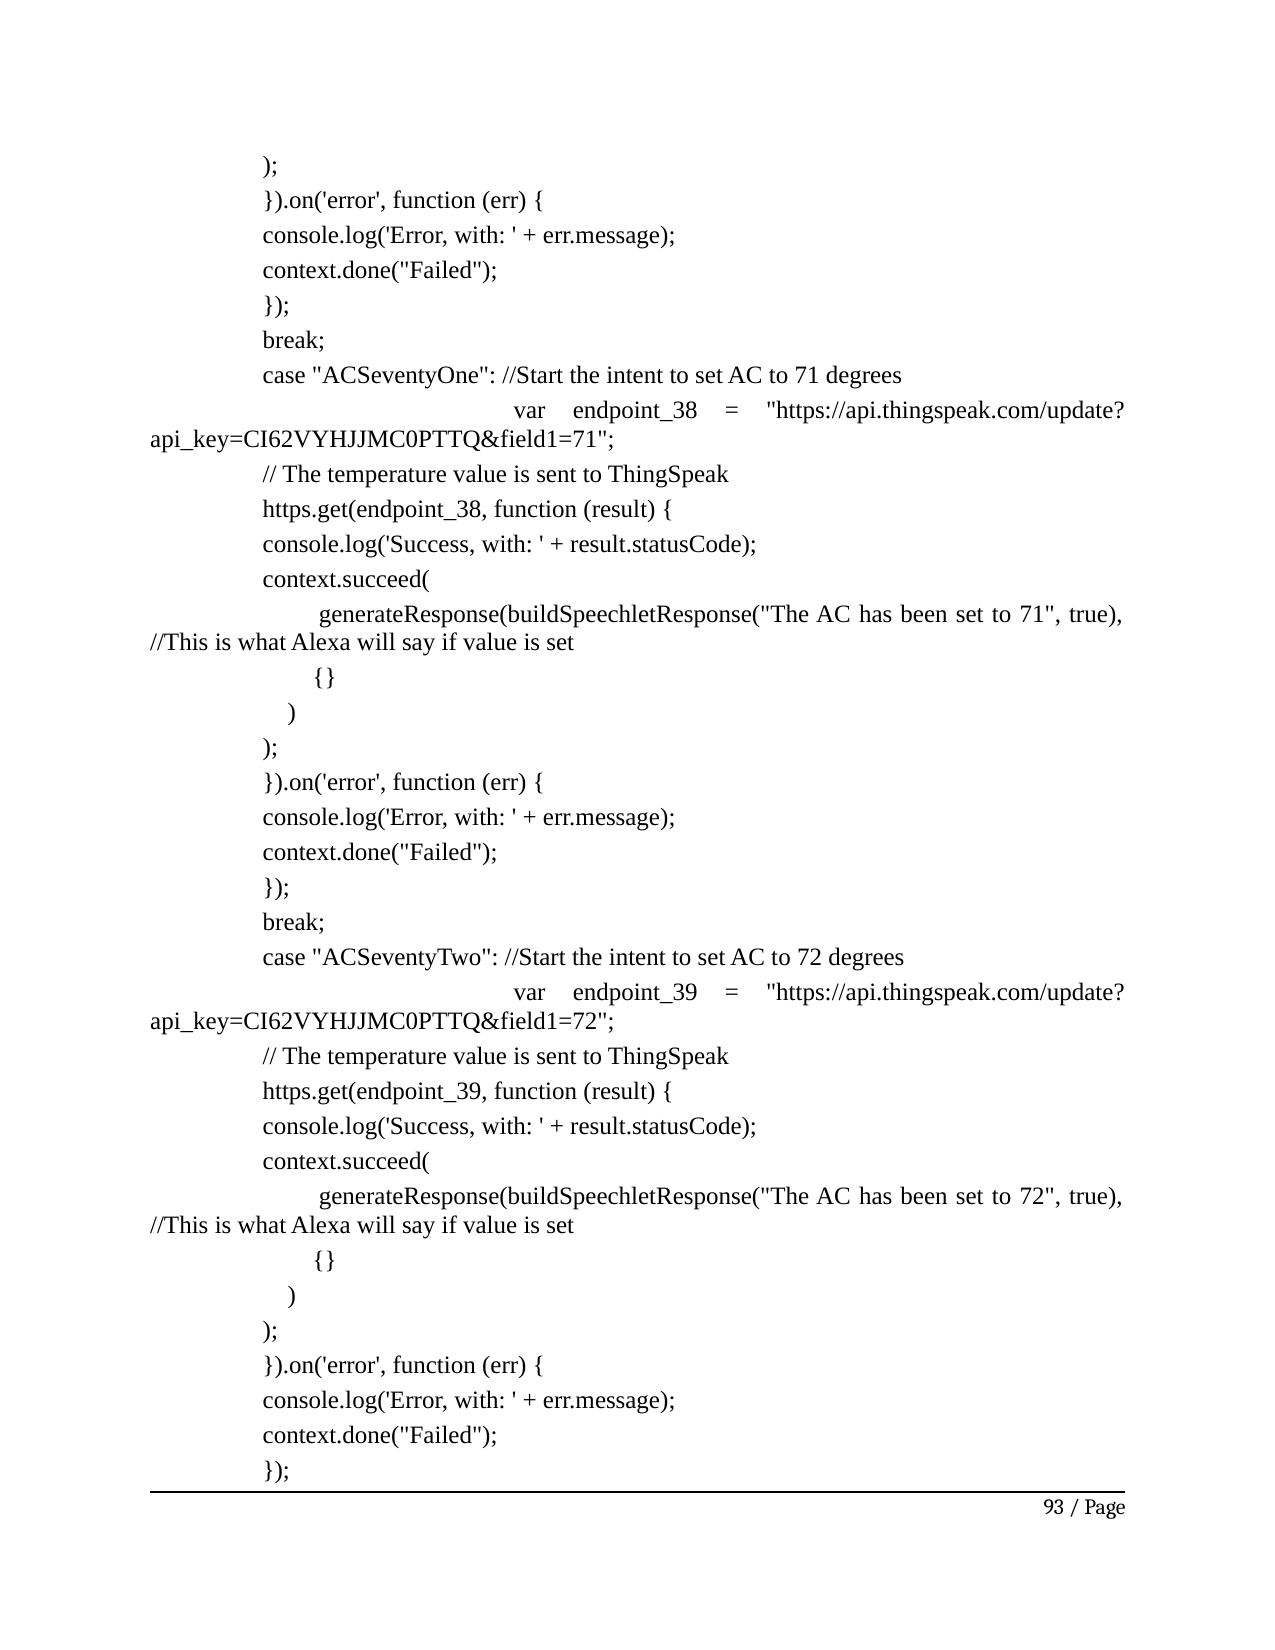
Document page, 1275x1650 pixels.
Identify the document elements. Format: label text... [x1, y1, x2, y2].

text ) [150, 697, 1125, 726]
text console.log('Error, with: ' + err.message); [150, 1385, 1125, 1414]
text https.get(endpoint_38, function (result) { [150, 494, 1125, 522]
text console.log('Error, with: ' + err.message); [150, 802, 1125, 831]
text var endpoint_38 = "https://api.thingspeak.com/update?api_key=CI62VYHJJMC0PTTQ&field1=71"; [150, 395, 1125, 452]
text }); [150, 1455, 1125, 1484]
text generateResponse(buildSpeechletResponse("The AC has been set to 71", true), //This is what Alexa will say if value is set [150, 599, 1125, 656]
text console.log('Success, with: ' + result.statusCode); [150, 529, 1125, 557]
text ) [150, 1280, 1125, 1309]
text case "ACSeventyOne": //Start the intent to set AC to 71 degrees [150, 360, 1125, 389]
text }); [150, 872, 1125, 901]
text context.succeed( [150, 1146, 1125, 1175]
text }).on('error', function (err) { [150, 1350, 1125, 1379]
text console.log('Success, with: ' + result.statusCode); [150, 1111, 1125, 1140]
text ); [150, 1315, 1125, 1344]
text https.get(endpoint_39, function (result) { [150, 1076, 1125, 1105]
text context.succeed( [150, 564, 1125, 592]
text {} [150, 1245, 1125, 1274]
text console.log('Error, with: ' + err.message); [150, 220, 1125, 249]
text // The temperature value is sent to ThingSpeak [150, 1041, 1125, 1070]
text }); [150, 290, 1125, 319]
text ); [150, 732, 1125, 761]
text context.done("Failed"); [150, 837, 1125, 866]
text generateResponse(buildSpeechletResponse("The AC has been set to 72", true), //This is what Alexa will say if value is set [150, 1181, 1125, 1239]
text {} [150, 662, 1125, 691]
text break; [150, 907, 1125, 936]
text var endpoint_39 = "https://api.thingspeak.com/update?api_key=CI62VYHJJMC0PTTQ&field1=72"; [150, 977, 1125, 1035]
text context.done("Failed"); [150, 255, 1125, 284]
text break; [150, 325, 1125, 354]
text case "ACSeventyTwo": //Start the intent to set AC to 72 degrees [150, 942, 1125, 971]
text ); [150, 150, 1125, 179]
text // The temperature value is sent to ThingSpeak [150, 459, 1125, 487]
text }).on('error', function (err) { [150, 185, 1125, 214]
text }).on('error', function (err) { [150, 767, 1125, 796]
text context.done("Failed"); [150, 1420, 1125, 1449]
